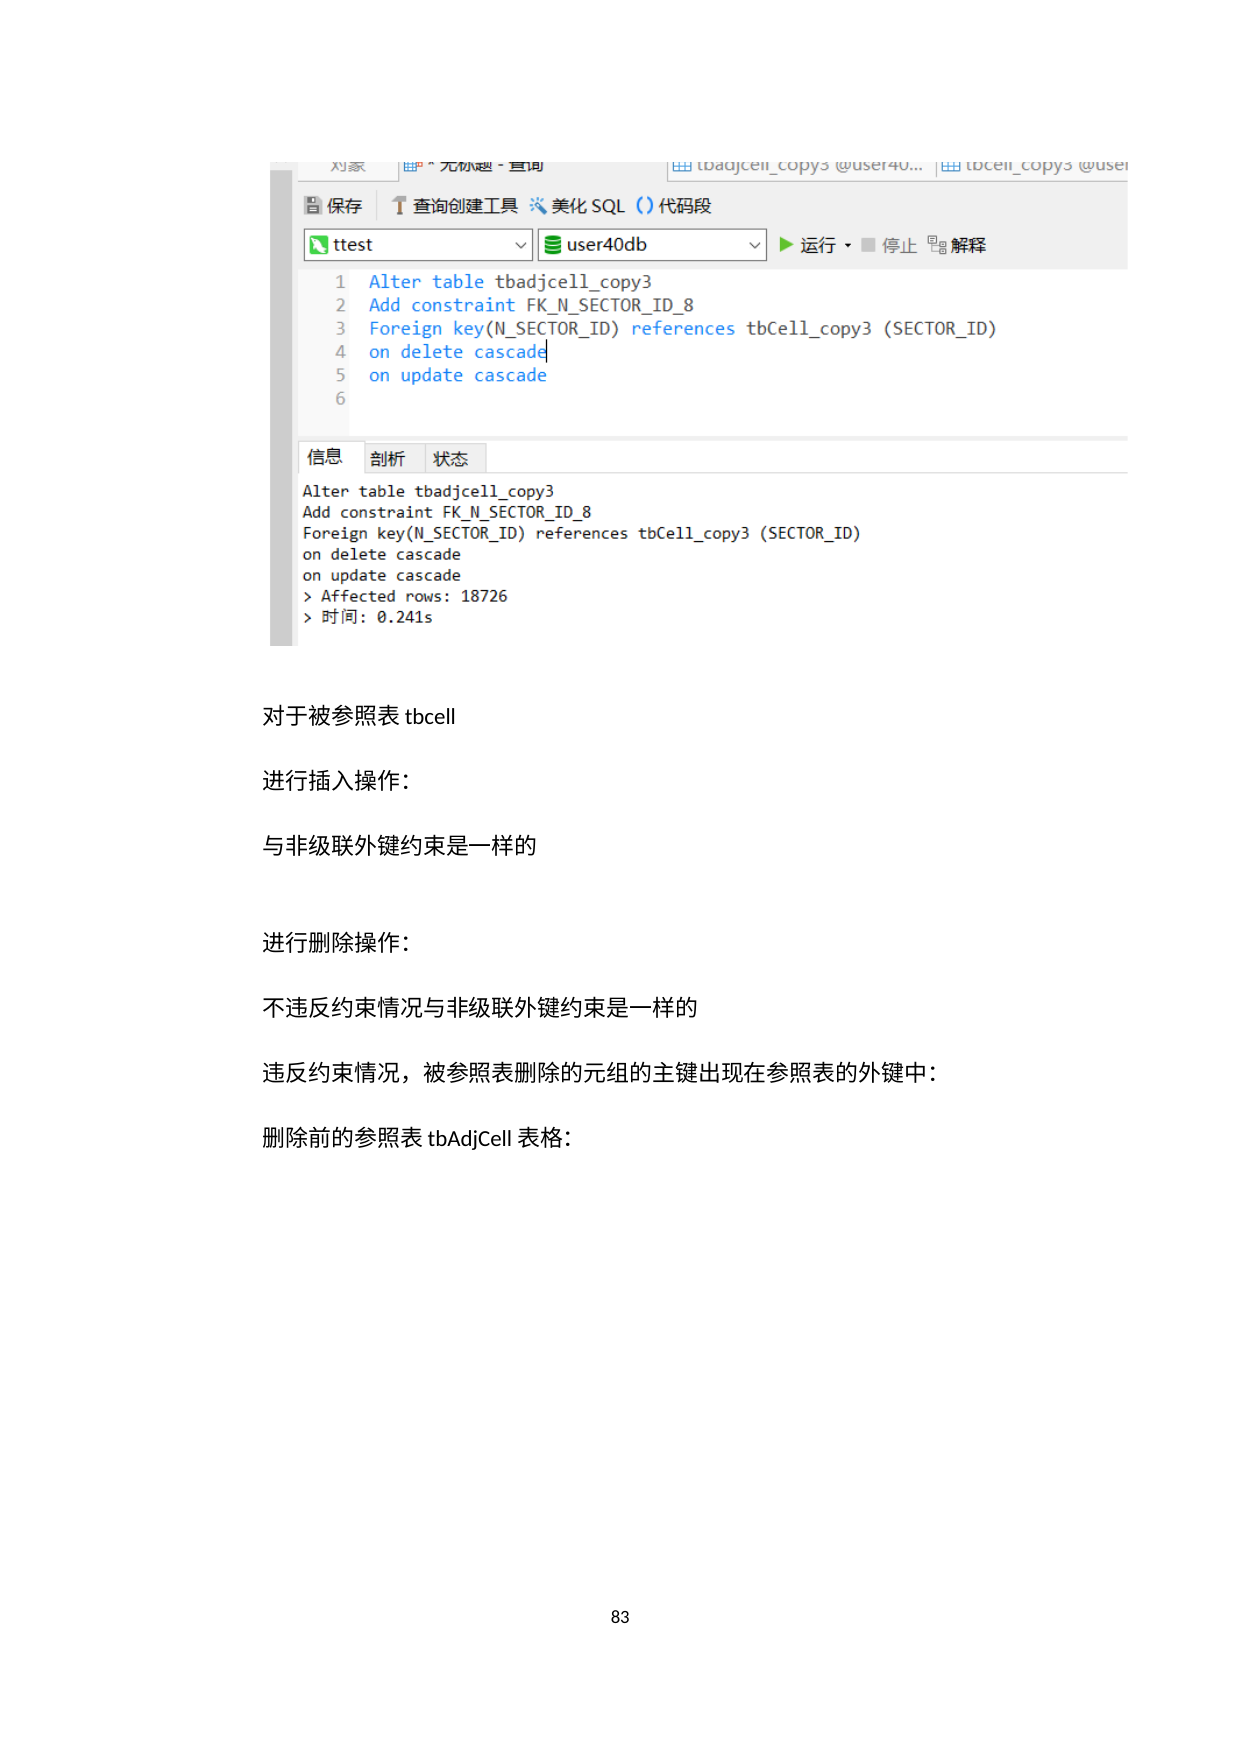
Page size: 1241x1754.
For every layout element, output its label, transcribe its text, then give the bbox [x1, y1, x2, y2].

list 进行删除操作： [262, 909, 1053, 974]
list 违反约束情况，被参照表删除的元组的主键出现在参照表的外键中： [262, 1039, 1053, 1104]
list 进行插入操作： [262, 747, 1053, 812]
list 删除前的参照表tbAdjCell表格： [262, 1104, 1053, 1169]
list 对于被参照表tbcell [262, 682, 1053, 747]
list 不违反约束情况与非级联外键约束是一样的 [262, 974, 1053, 1039]
picture [262, 162, 1128, 646]
list 与非级联外键约束是一样的 [262, 812, 1053, 877]
